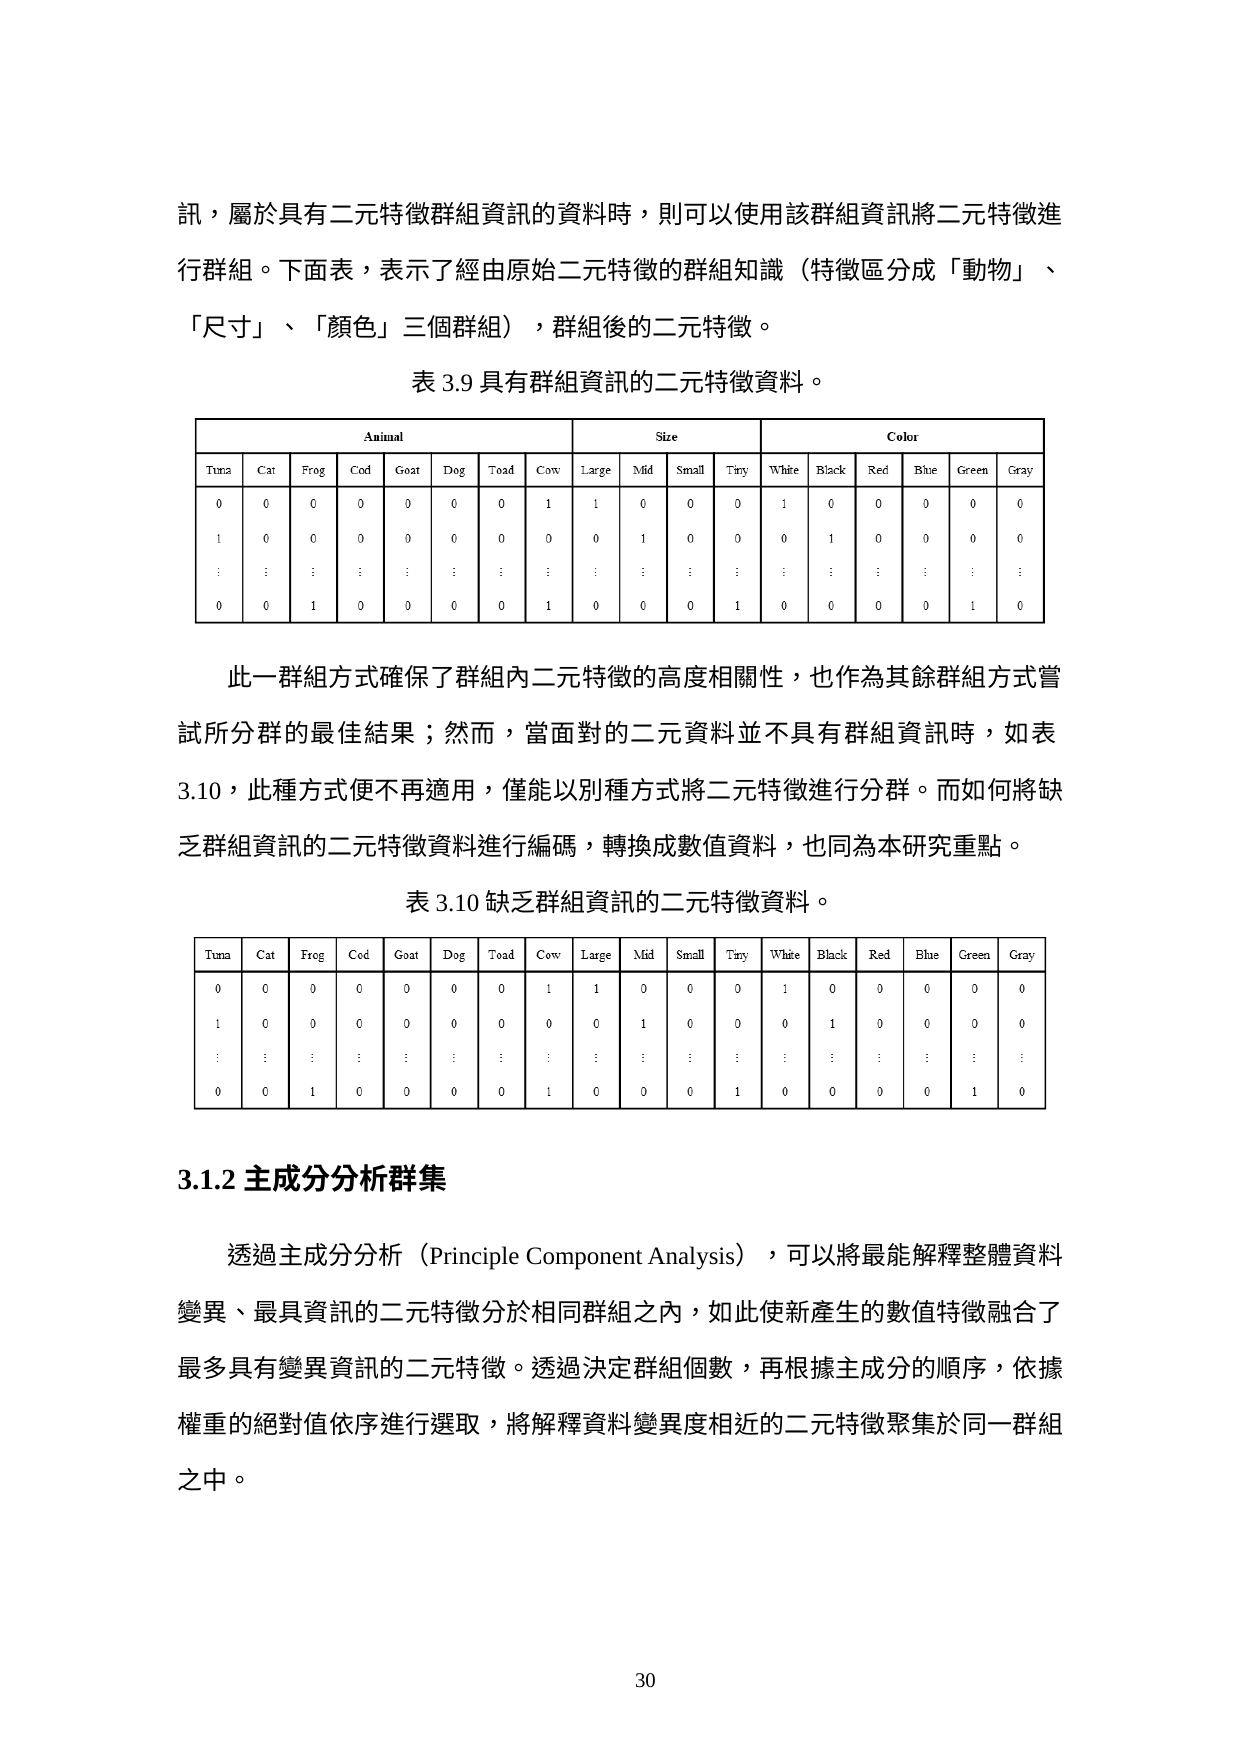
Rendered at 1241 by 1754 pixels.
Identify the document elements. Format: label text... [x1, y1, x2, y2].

text 透過主成分分析（Principle Component Analysis），可以將最能解釋整體資料變異、最具資訊的二元特徵分於相同群組之內，如此使新產生的數值特徵融合了最多具有變異資訊的二元特徵。透過決定群組個數，再根據主成分的順序，依據權重的絕對值依序進行選取，將解釋資料變異度相近的二元特徵聚集於同一群組之中。 [177, 1235, 1063, 1498]
picture [193, 937, 1047, 1110]
picture [194, 417, 1046, 624]
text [177, 194, 1063, 344]
subtitle 主成分分析群集 [177, 1139, 1063, 1214]
